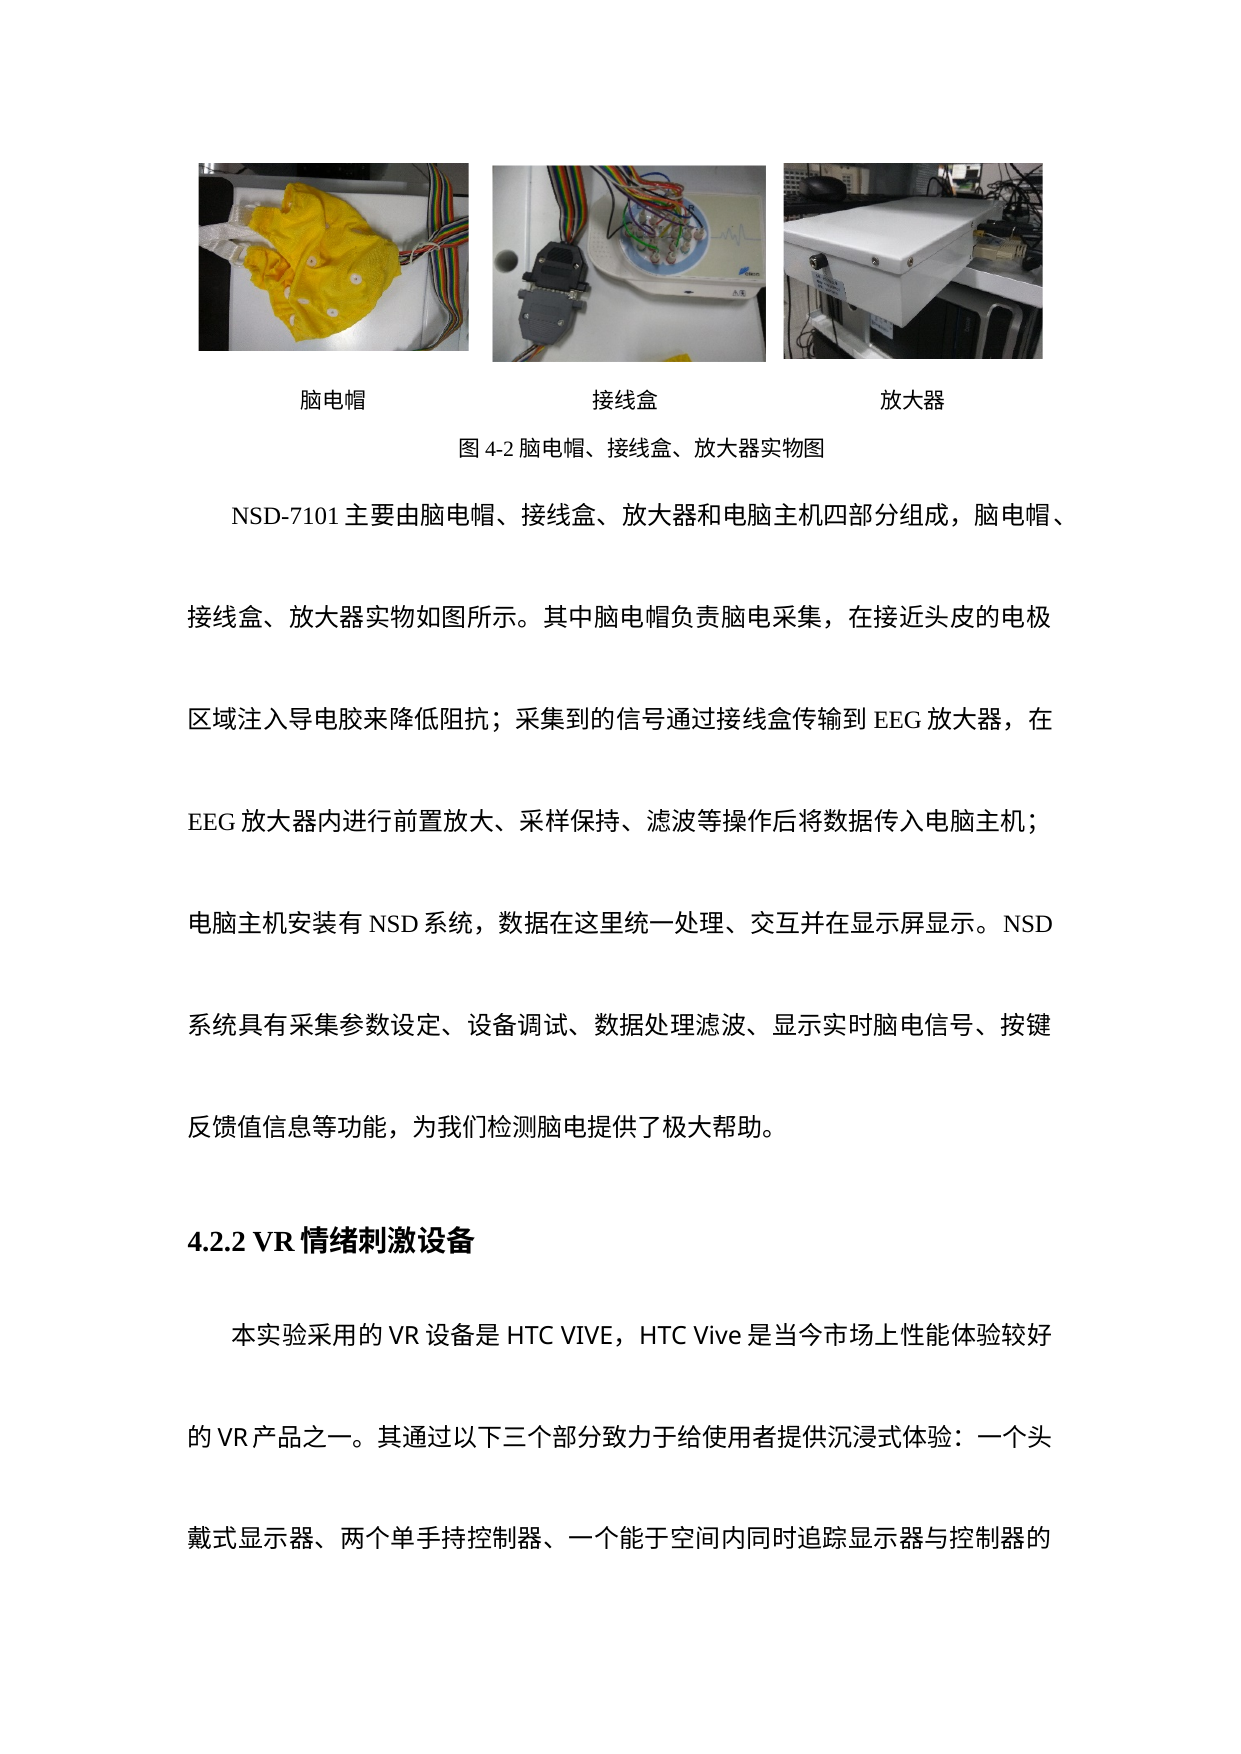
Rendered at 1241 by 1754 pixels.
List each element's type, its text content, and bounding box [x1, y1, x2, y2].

picture [783, 163, 1043, 359]
table_header [773, 164, 1053, 382]
text 图4-2 脑电帽、接线盒、放大器实物图 [187, 430, 1053, 464]
table_header [479, 164, 772, 382]
subtitle 4.2.2 VR情绪刺激设备 [187, 1204, 1053, 1272]
picture [198, 163, 469, 351]
table_cell 脑电帽 [187, 382, 479, 430]
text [187, 1299, 1053, 1571]
picture [493, 166, 766, 362]
table_header [187, 164, 479, 382]
table_cell 放大器 [773, 382, 1053, 430]
text NSD-7101主要由脑电帽、接线盒、放大器和电脑主机四部分组成，脑电帽、接线盒、放大器实物如图所示。其中脑电帽负责脑电采集，在接近头皮的电极区域注入导电胶来降低阻抗；采集到的信号通过接线盒传输到EEG放大器，在EEG放大器内进行前置放大、采样保持、滤波等操作后将数据传入电脑主机；电脑主机安装有NSD系统，数据在这里统一处理、交互并在显示屏显示。NSD系统具有采集参数设定、设备调试、数据处理滤波、显示实时脑电信号、按键反馈值信息等功能，为我们检测脑电提供了极大帮助。 [187, 480, 1053, 1159]
table_cell 接线盒 [479, 382, 772, 430]
